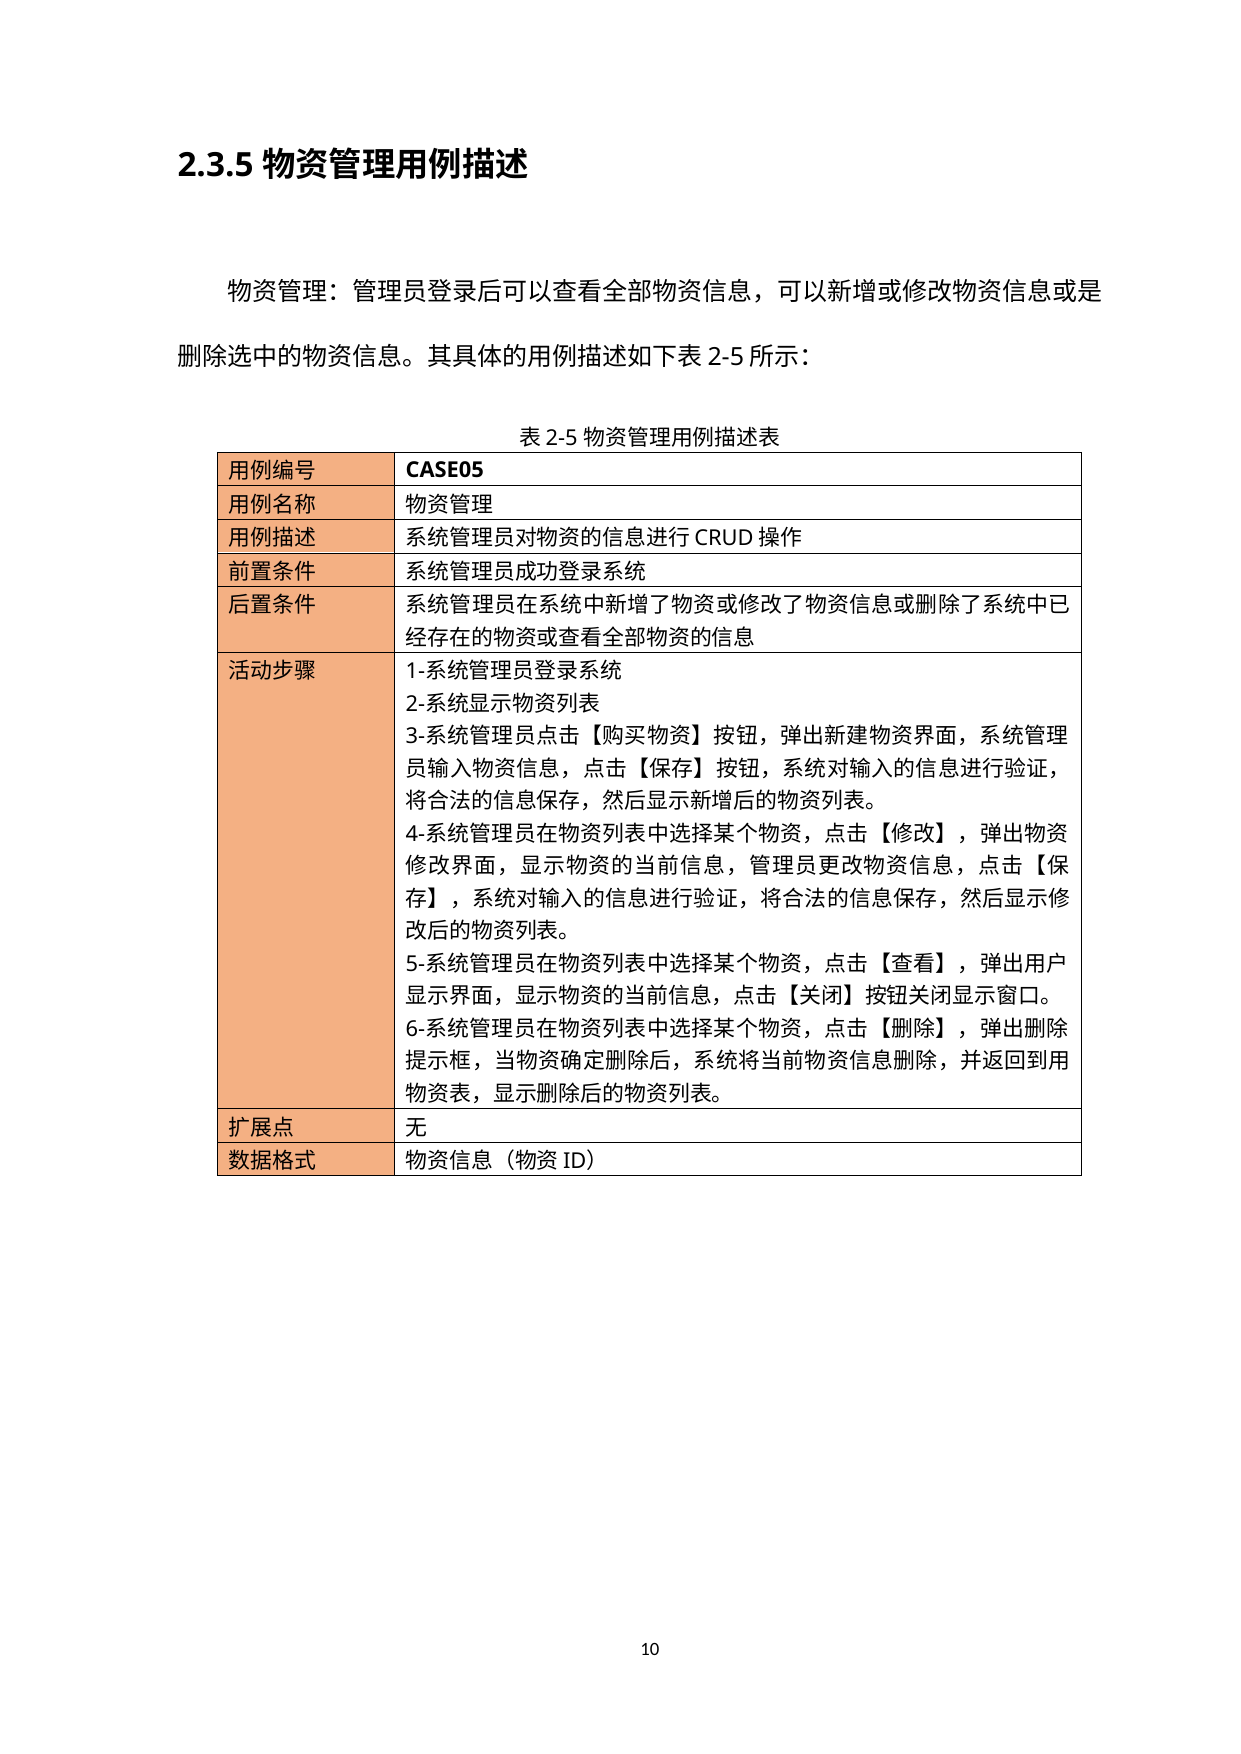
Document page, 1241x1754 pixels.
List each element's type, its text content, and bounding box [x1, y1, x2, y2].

table_cell 物资信息（物资ID） [395, 1143, 1081, 1175]
table_cell 数据格式 [218, 1143, 394, 1175]
text 表2-5 物资管理用例描述表 [177, 419, 1122, 452]
table_cell 无 [395, 1109, 1081, 1142]
table_cell 1-系统管理员登录系统 2-系统显示物资列表 3-系统管理员点击【购买物资】按钮，弹出新建物资界面，系统管理员输入物资信息，点击【保存】按钮，系统对输入的信息进行验证，将合法的信息保存，然后显示新增后的物资列表。 4-系统管理员在物资列表中选择某个物资，点击【修改】，弹出物资修改界面，显示物资的当前信息，管理员更改物资信息，点击【保存】，系统对输入的信息进行验证，将合法的信息保存，然后显示修改后的物资列表。 5-系统管理员在物资列表中选择某个物资，点击【查看】，弹出用户显示界面，显示物资的当前信息，点击【关闭】按钮关闭显示窗口。 6-系统管理员在物资列表中选择某个物资，点击【删除】，弹出删除提示框，当物资确定删除后，系统将当前物资信息删除，并返回到用物资表，显示删除后的物资列表。 [395, 653, 1081, 1108]
table_header 用例编号 [218, 453, 394, 485]
table_cell 用例名称 [218, 486, 394, 519]
table_cell 活动步骤 [218, 653, 394, 1108]
table_header CASE05 [395, 453, 1081, 485]
text 物资管理：管理员登录后可以查看全部物资信息，可以新增或修改物资信息或是删除选中的物资信息。其具体的用例描述如下表2-5所示： [177, 257, 1122, 387]
table_cell 前置条件 [218, 554, 394, 586]
table_cell 扩展点 [218, 1109, 394, 1142]
table_cell 后置条件 [218, 587, 394, 652]
table_cell 用例描述 [218, 520, 394, 552]
subtitle 物资管理用例描述 [177, 129, 1122, 194]
table_cell 系统管理员成功登录系统 [395, 554, 1081, 586]
table_cell 系统管理员在系统中新增了物资或修改了物资信息或删除了系统中已经存在的物资或查看全部物资的信息 [395, 587, 1081, 652]
table_cell 物资管理 [395, 486, 1081, 519]
table_cell 系统管理员对物资的信息进行CRUD操作 [395, 520, 1081, 552]
